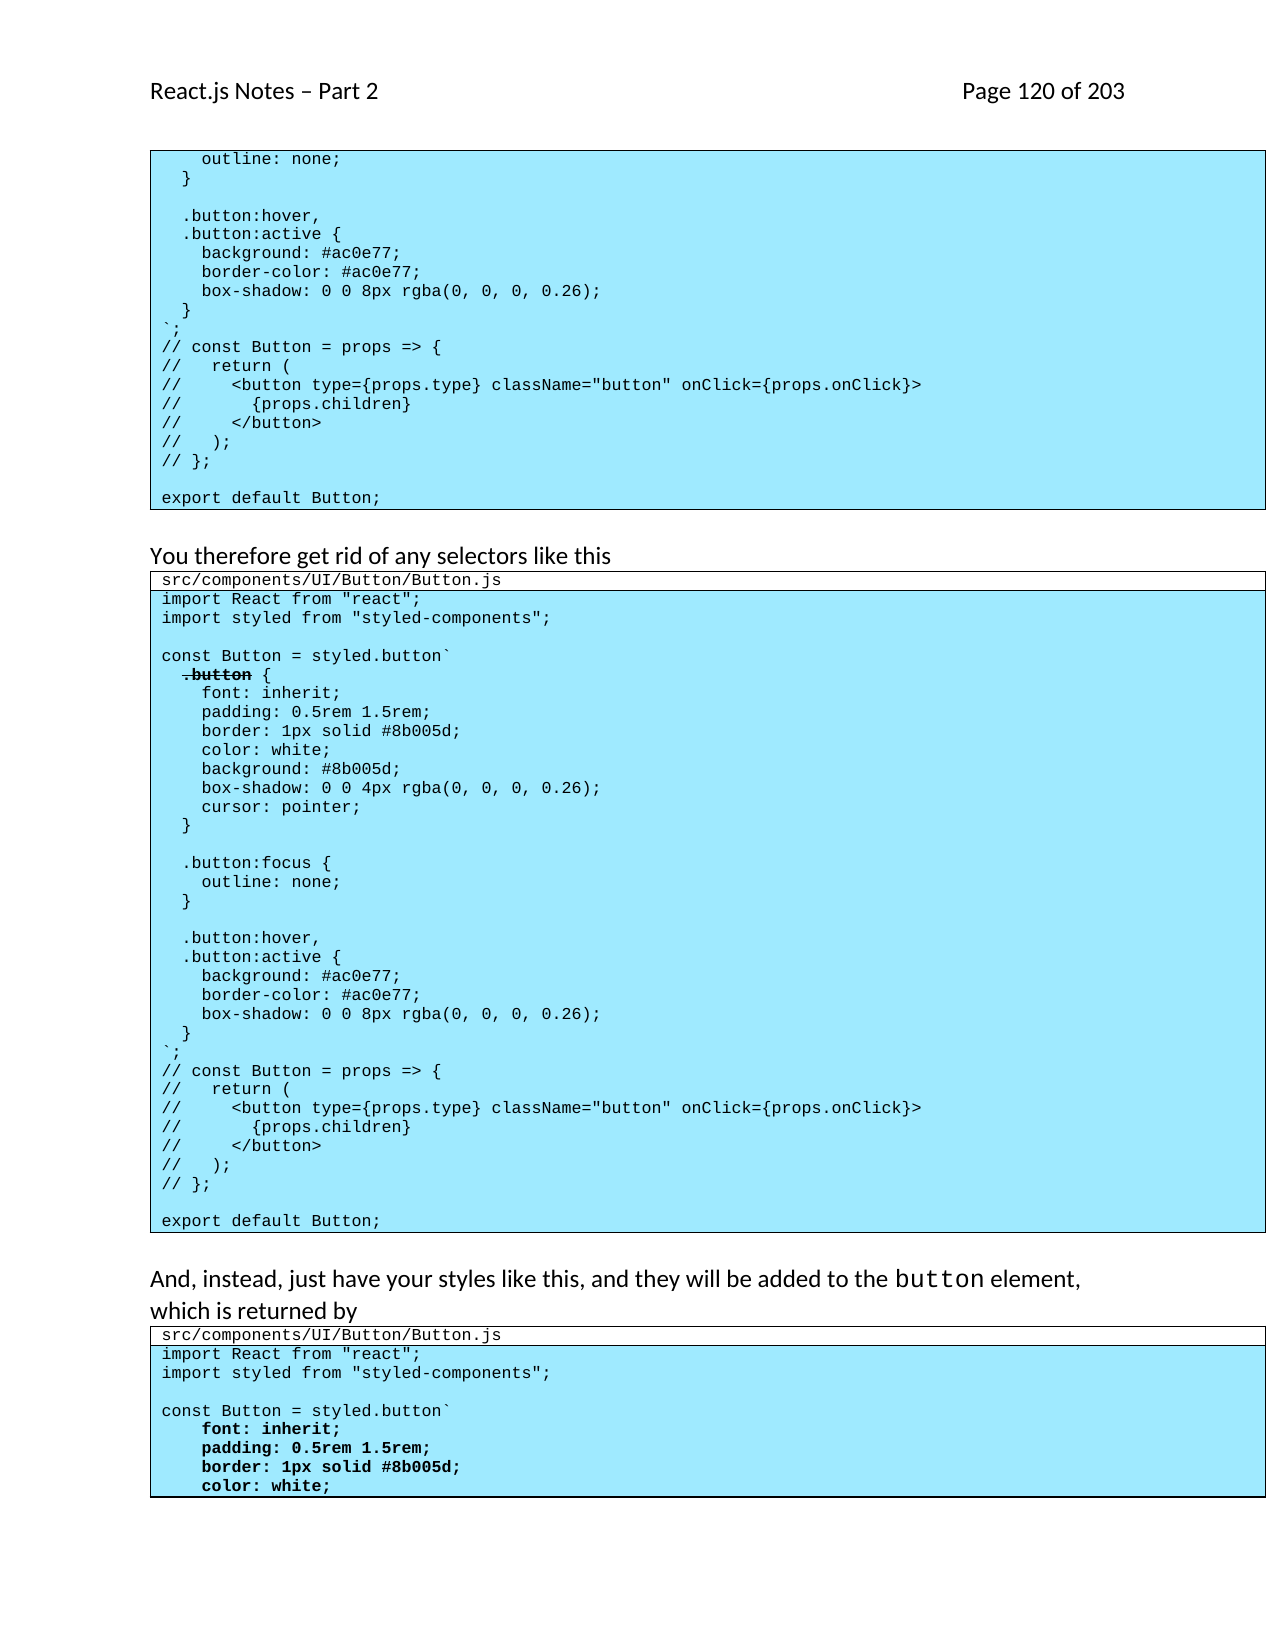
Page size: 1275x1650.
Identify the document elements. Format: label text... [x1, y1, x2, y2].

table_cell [151, 151, 1265, 509]
table_header src/components/UI/Button/Button.js [151, 1327, 1265, 1345]
table_header src/components/UI/Button/Button.js [151, 572, 1265, 590]
text You therefore get rid of any selectors like this [150, 540, 1125, 571]
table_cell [151, 1346, 1265, 1496]
text And, instead, just have your styles like this, and they will be added to the button element, which is returned by [150, 1263, 1125, 1326]
